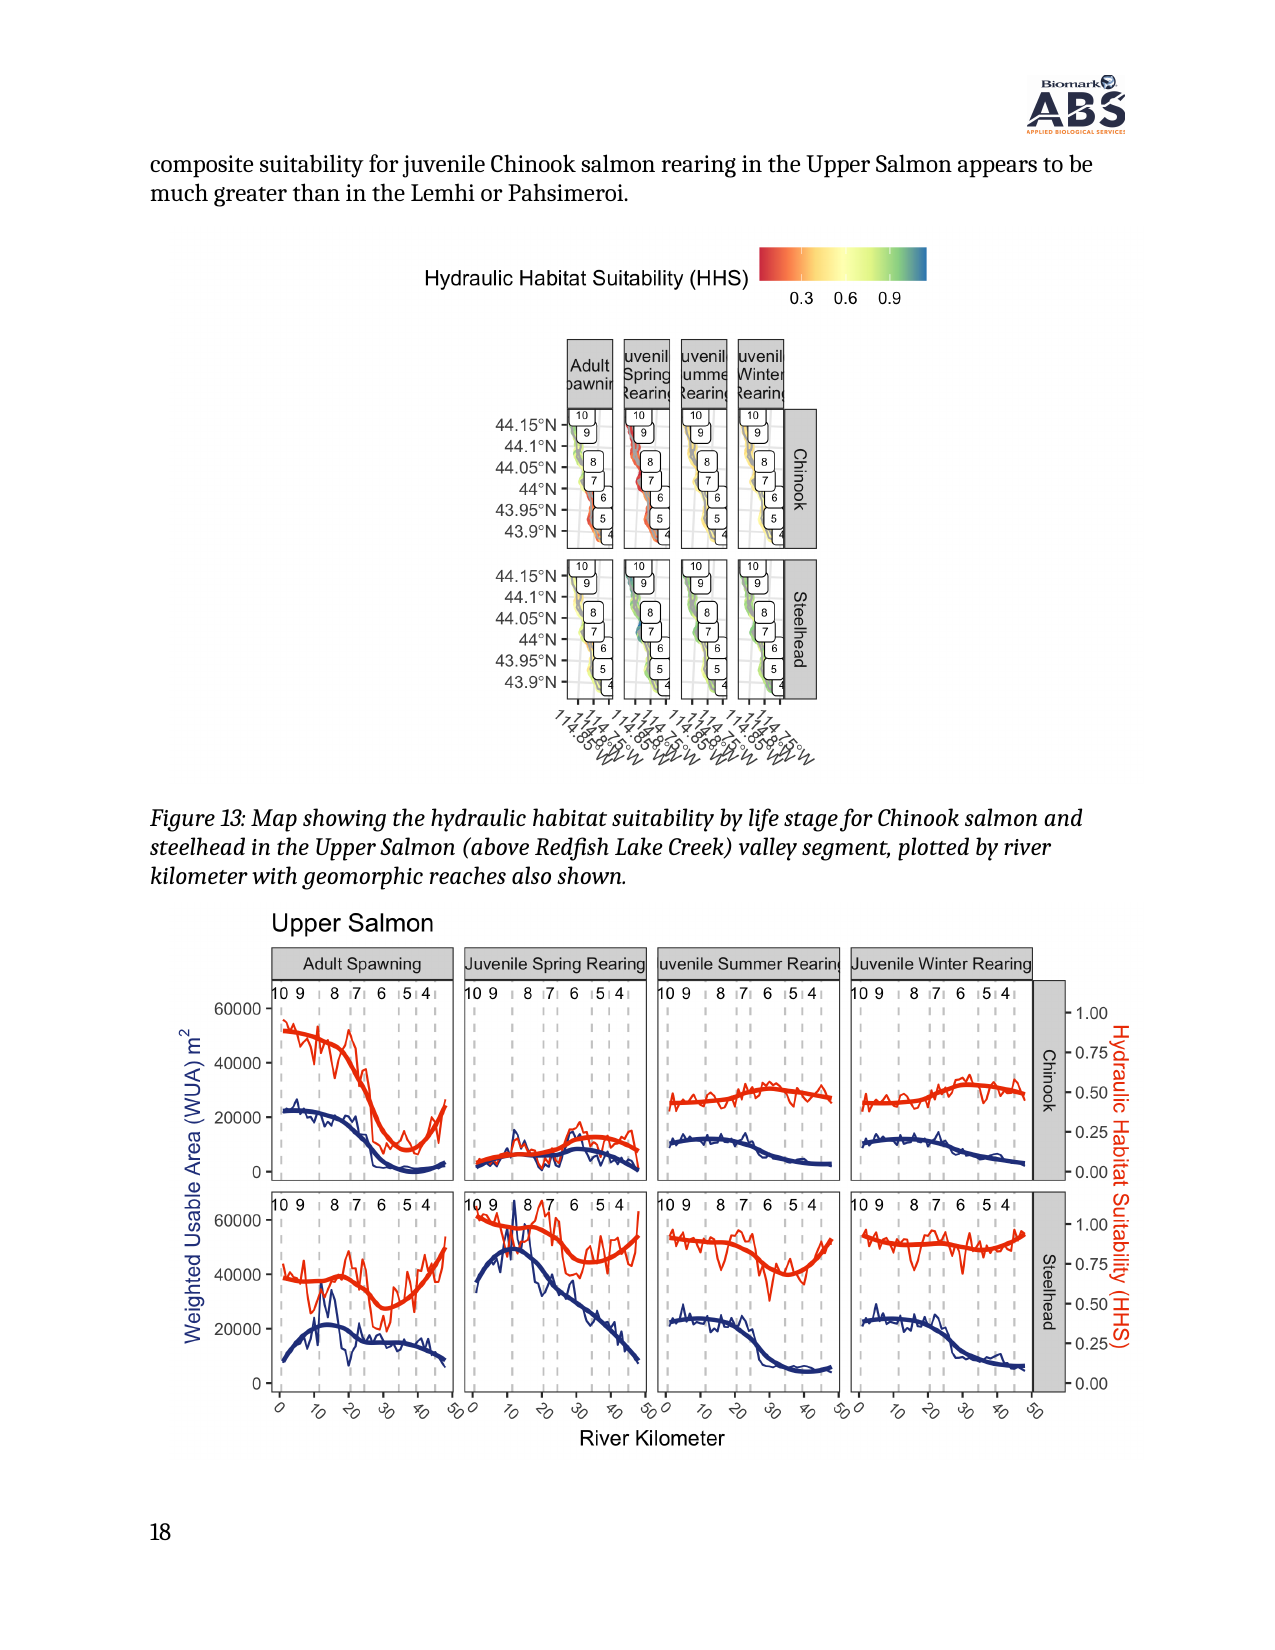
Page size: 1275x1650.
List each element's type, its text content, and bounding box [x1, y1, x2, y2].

picture [1026, 75, 1125, 134]
picture [168, 226, 1144, 784]
text Figure 13: Map showing the hydraulic habitat suitability by life stage for Chinook salmon and steelhead in the Upper Salmon (above Redfish Lake Creek) valley segment, plotted by river kilometer with geomorphic reaches also shown. [150, 804, 1125, 890]
picture [168, 902, 1144, 1460]
